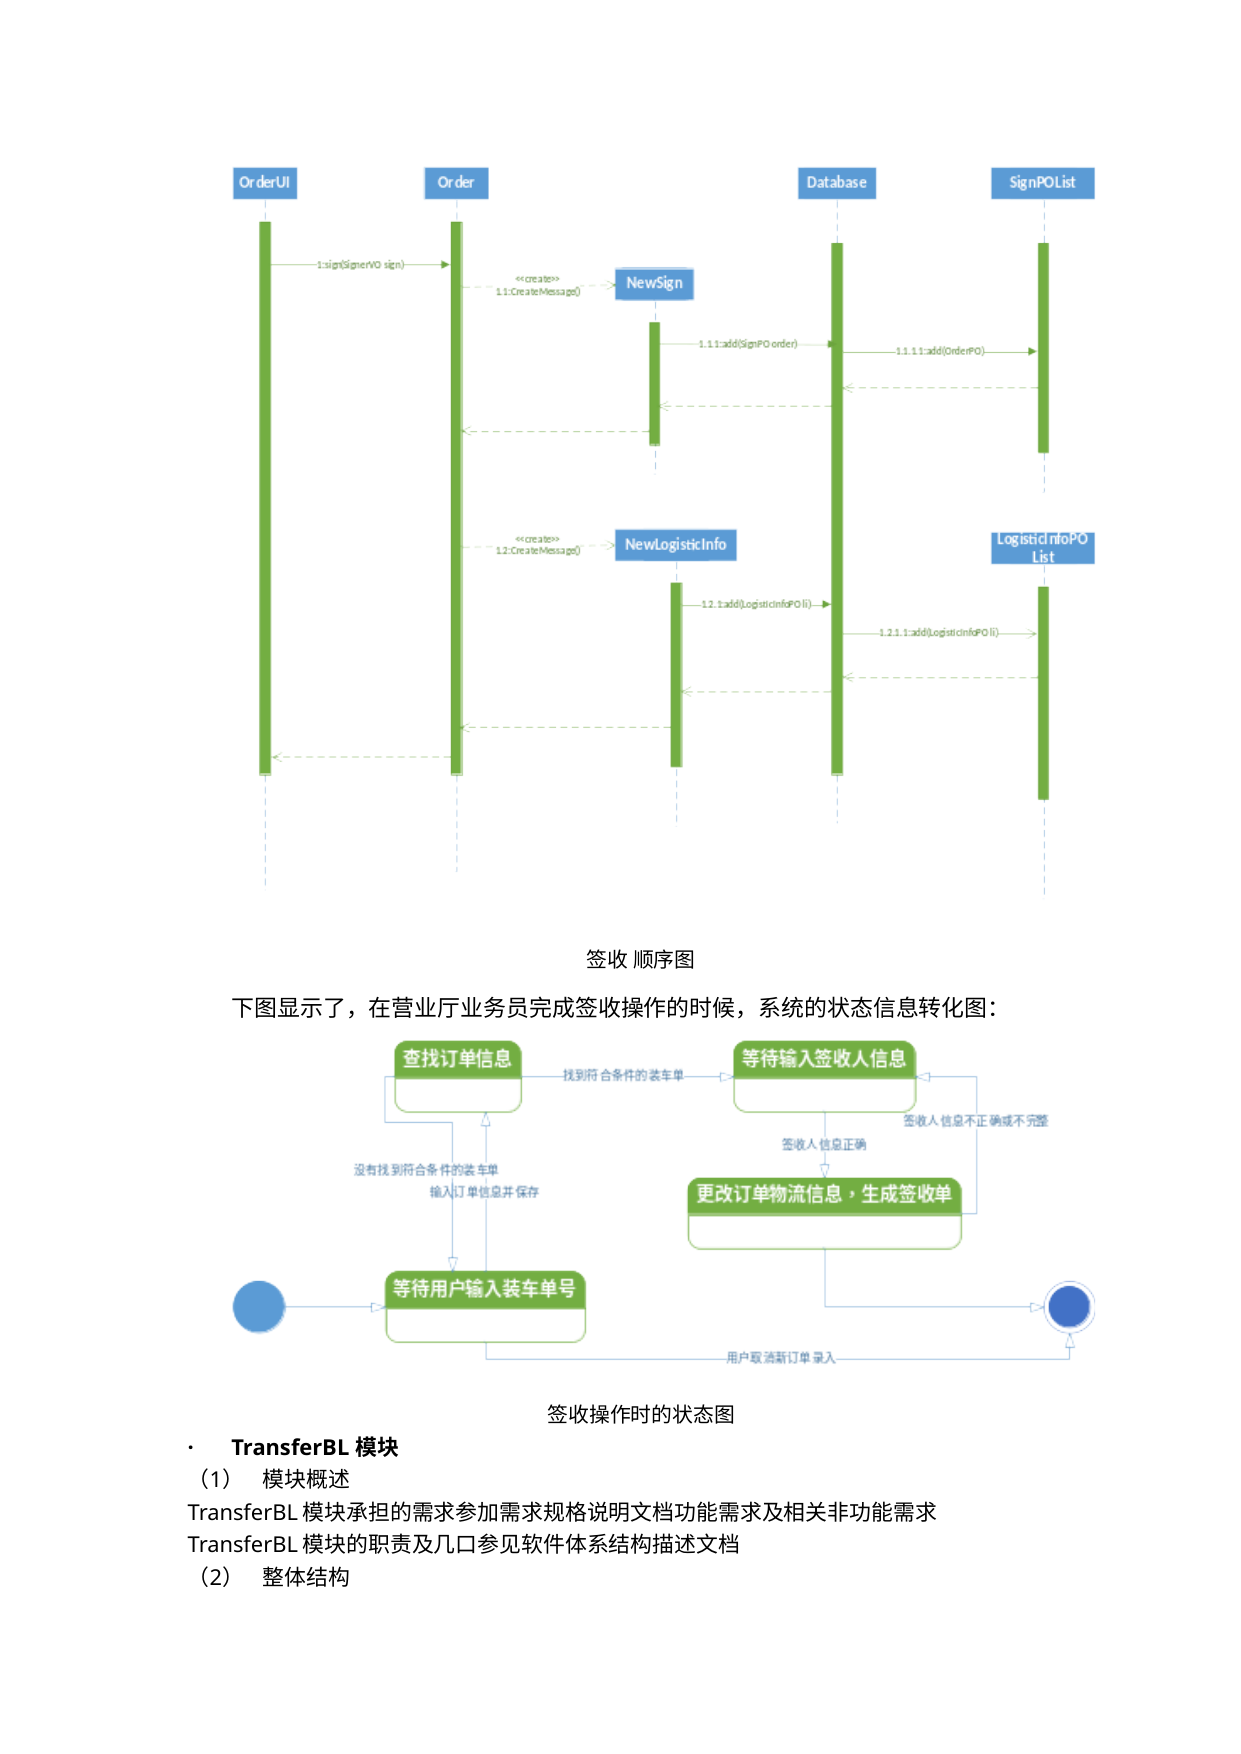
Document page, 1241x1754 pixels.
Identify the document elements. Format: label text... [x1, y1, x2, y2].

text 下图显示了，在营业厅业务员完成签收操作的时候，系统的状态信息转化图： [187, 974, 1053, 1039]
text TransferBL模块的职责及几口参见软件体系结构描述文档 [187, 1527, 1053, 1559]
list 模块概述 [187, 1462, 1053, 1494]
text 签收 顺序图 [187, 942, 1053, 974]
list 整体结构 [187, 1559, 1053, 1592]
text 签收操作时的状态图 [187, 1397, 1053, 1429]
text TransferBL模块承担的需求参加需求规格说明文档功能需求及相关非功能需求 [187, 1494, 1053, 1527]
list TransferBL 模块 [187, 1429, 1053, 1462]
